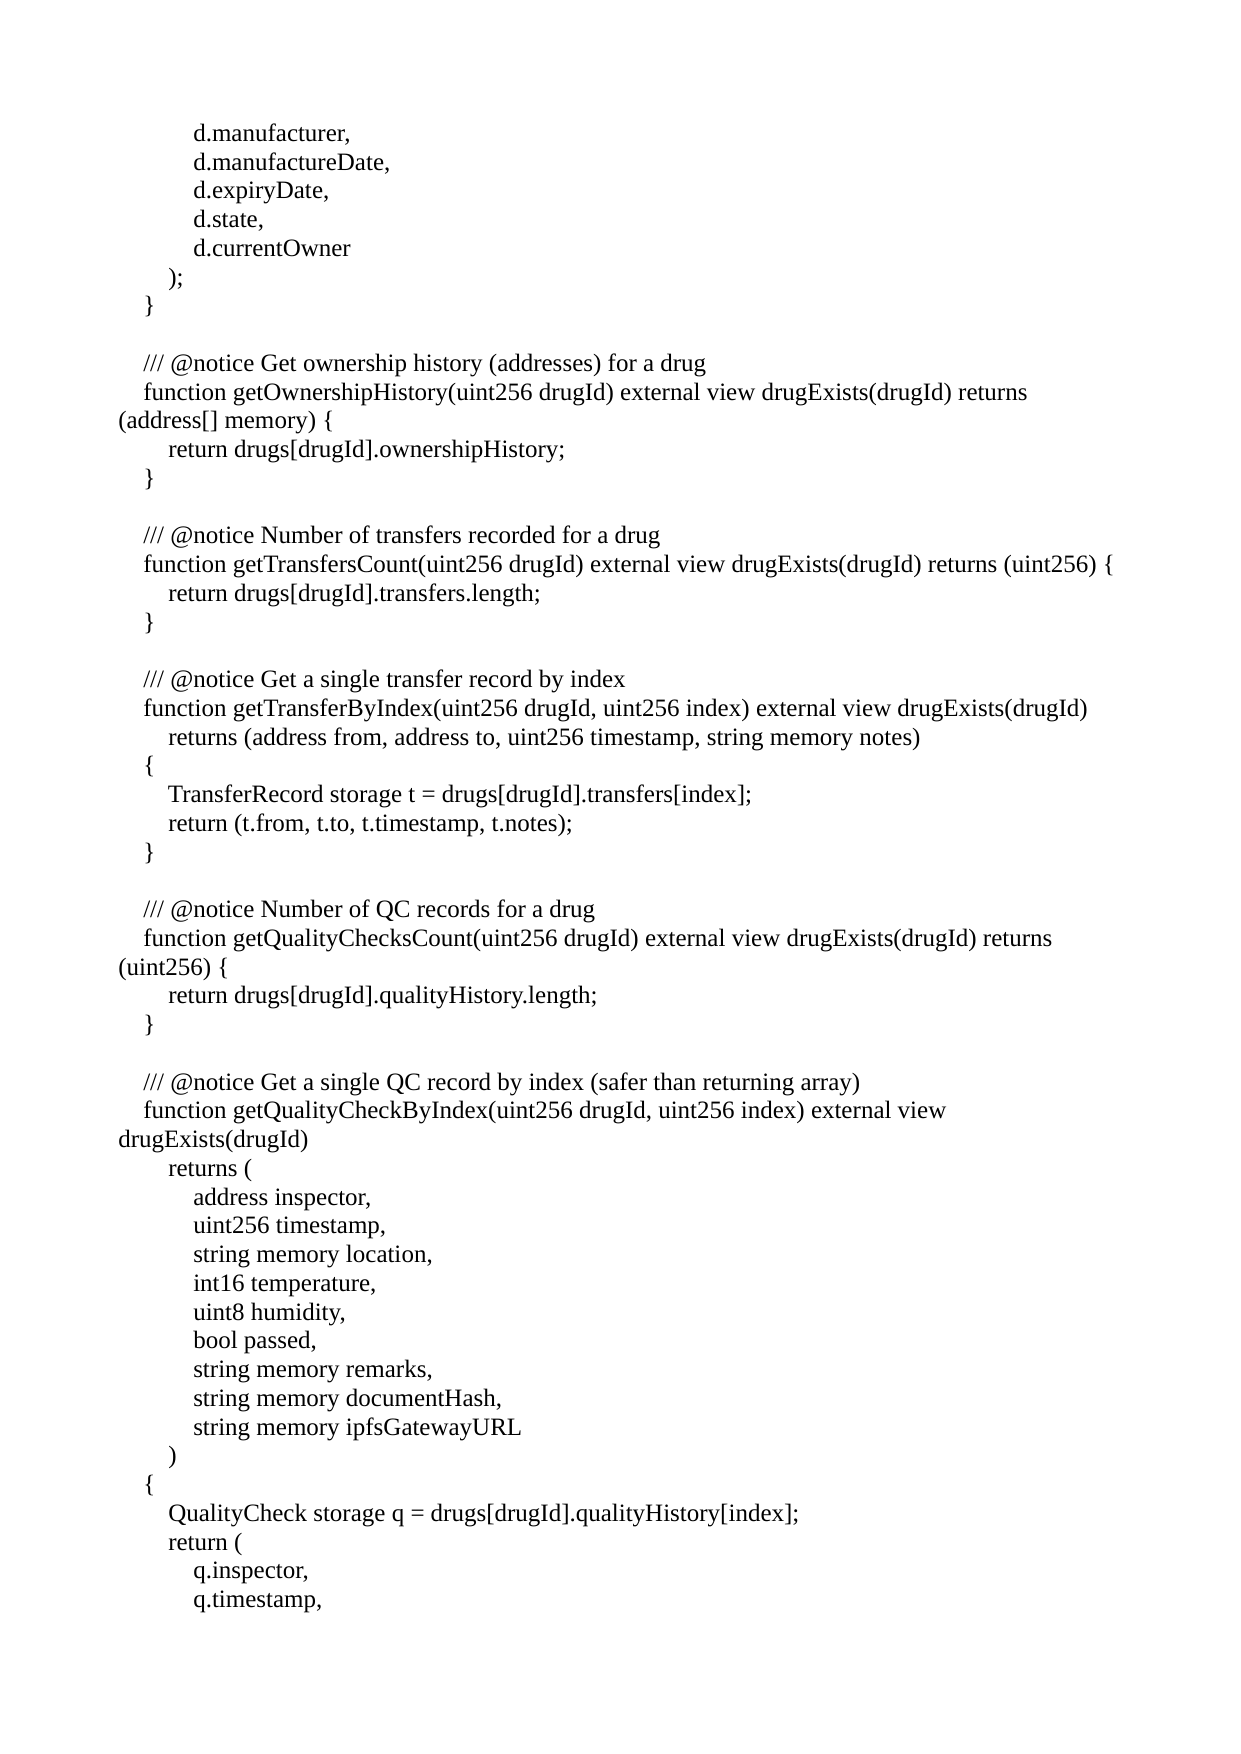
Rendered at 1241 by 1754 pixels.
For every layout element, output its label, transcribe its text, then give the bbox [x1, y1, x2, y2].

text string memory documentHash, [118, 1383, 1122, 1412]
text q.timestamp, [118, 1584, 1122, 1613]
text function getQualityCheckByIndex(uint256 drugId, uint256 index) external view drugExists(drugId) [118, 1096, 1122, 1153]
text ); [118, 262, 1122, 291]
text uint256 timestamp, [118, 1211, 1122, 1239]
text } [118, 837, 1122, 866]
text QualityCheck storage q = drugs[drugId].qualityHistory[index]; [118, 1498, 1122, 1527]
text } [118, 463, 1122, 492]
text return drugs[drugId].ownershipHistory; [118, 434, 1122, 463]
text TransferRecord storage t = drugs[drugId].transfers[index]; [118, 779, 1122, 808]
text function getTransferByIndex(uint256 drugId, uint256 index) external view drugExists(drugId) [118, 693, 1122, 722]
text } [118, 607, 1122, 636]
text string memory remarks, [118, 1354, 1122, 1383]
text bool passed, [118, 1326, 1122, 1354]
text string memory ipfsGatewayURL [118, 1412, 1122, 1441]
text } [118, 291, 1122, 319]
text /// @notice Number of transfers recorded for a drug [118, 521, 1122, 549]
text q.inspector, [118, 1556, 1122, 1584]
text ) [118, 1441, 1122, 1469]
text returns (address from, address to, uint256 timestamp, string memory notes) [118, 722, 1122, 751]
text return drugs[drugId].transfers.length; [118, 578, 1122, 607]
text d.manufacturer, [118, 118, 1122, 147]
text { [118, 751, 1122, 779]
text return ( [118, 1527, 1122, 1556]
text returns ( [118, 1153, 1122, 1182]
text return drugs[drugId].qualityHistory.length; [118, 981, 1122, 1009]
text string memory location, [118, 1239, 1122, 1268]
text /// @notice Number of QC records for a drug [118, 894, 1122, 923]
text function getTransfersCount(uint256 drugId) external view drugExists(drugId) returns (uint256) { [118, 549, 1122, 578]
text d.state, [118, 204, 1122, 233]
text /// @notice Get a single transfer record by index [118, 664, 1122, 693]
text } [118, 1009, 1122, 1038]
text /// @notice Get a single QC record by index (safer than returning array) [118, 1067, 1122, 1096]
text function getQualityChecksCount(uint256 drugId) external view drugExists(drugId) returns (uint256) { [118, 923, 1122, 981]
text { [118, 1469, 1122, 1498]
text function getOwnershipHistory(uint256 drugId) external view drugExists(drugId) returns (address[] memory) { [118, 377, 1122, 434]
text d.currentOwner [118, 233, 1122, 262]
text /// @notice Get ownership history (addresses) for a drug [118, 348, 1122, 377]
text return (t.from, t.to, t.timestamp, t.notes); [118, 808, 1122, 837]
text d.manufactureDate, [118, 147, 1122, 176]
text int16 temperature, [118, 1268, 1122, 1297]
text address inspector, [118, 1182, 1122, 1211]
text uint8 humidity, [118, 1297, 1122, 1326]
text d.expiryDate, [118, 176, 1122, 204]
